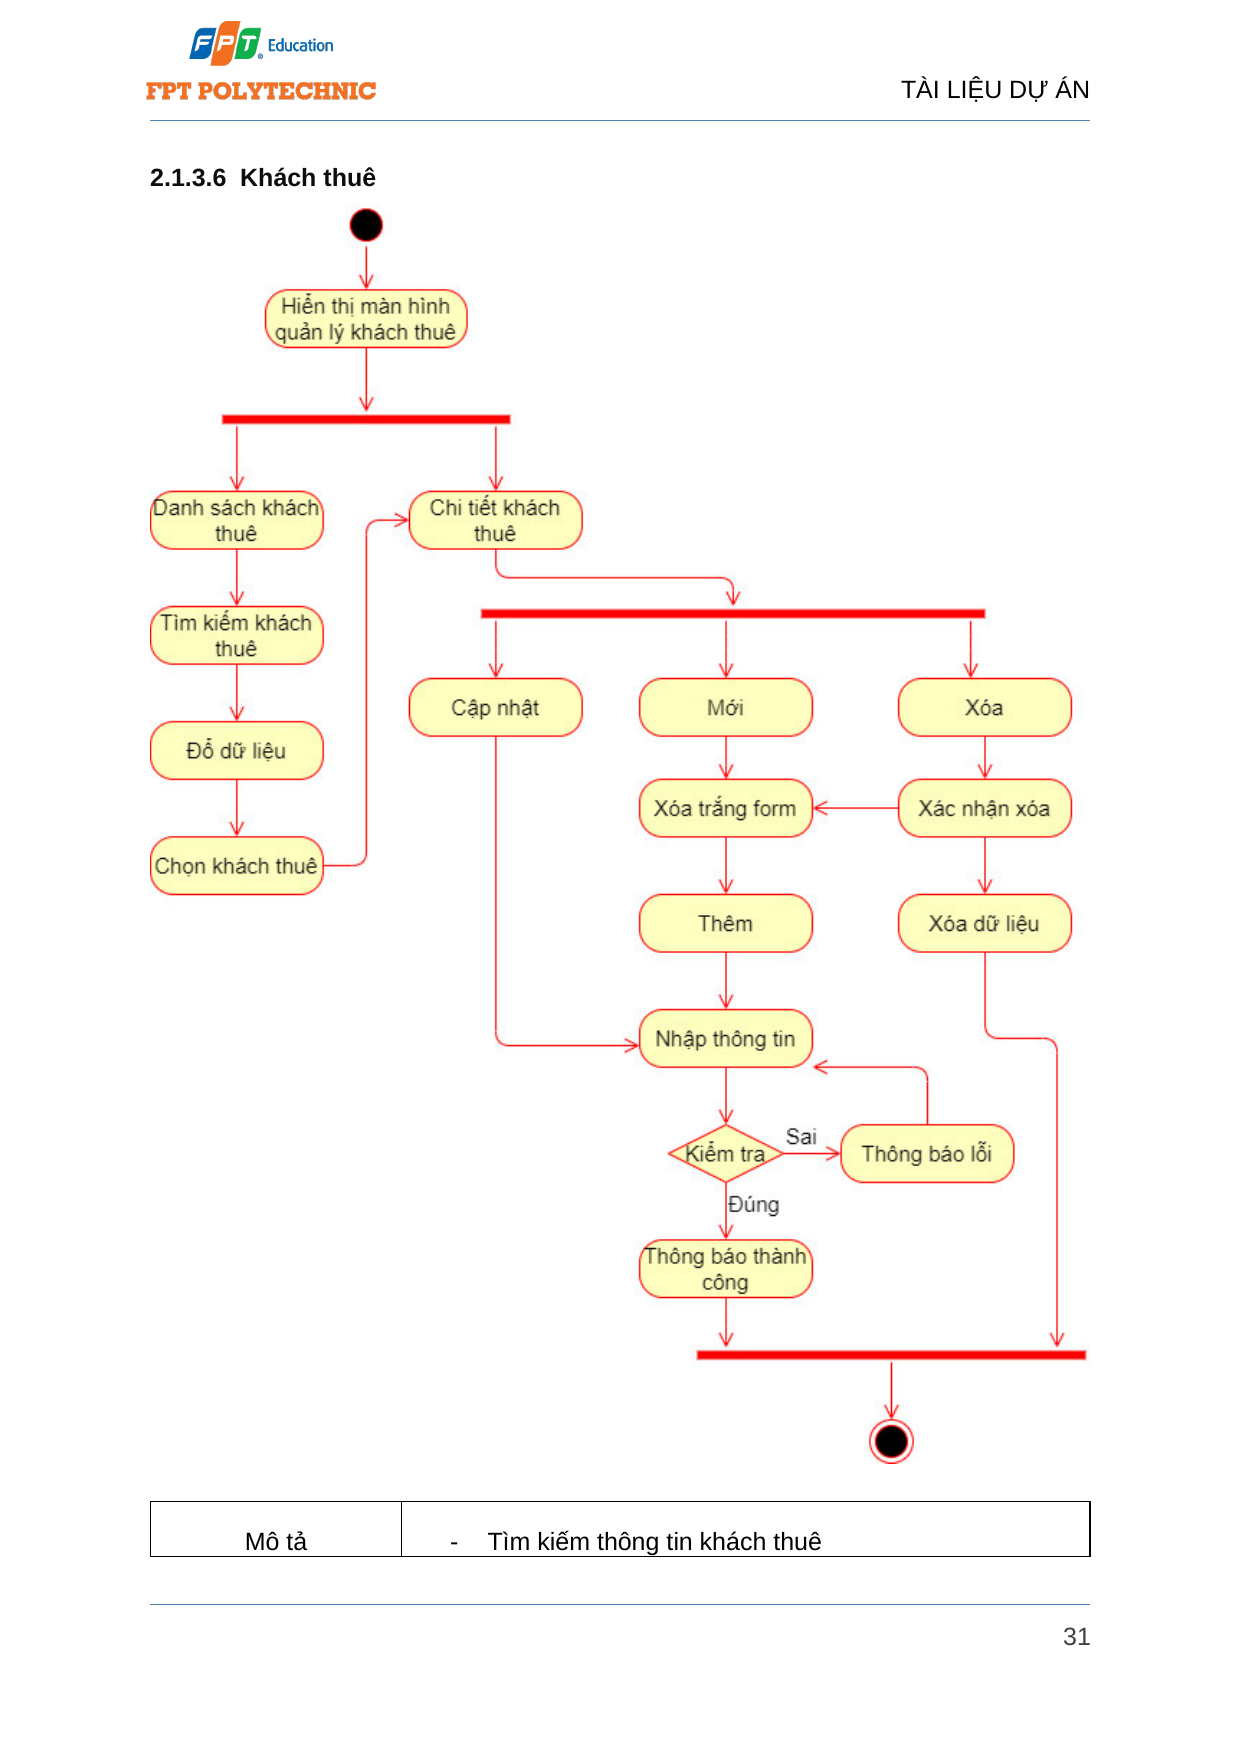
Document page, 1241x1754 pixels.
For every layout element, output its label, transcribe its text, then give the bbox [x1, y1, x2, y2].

subtitle Khách thuê [150, 163, 1090, 191]
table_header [402, 1502, 1089, 1556]
table_header Mô tả [151, 1502, 401, 1556]
picture [138, 13, 384, 107]
picture [150, 203, 1091, 1464]
